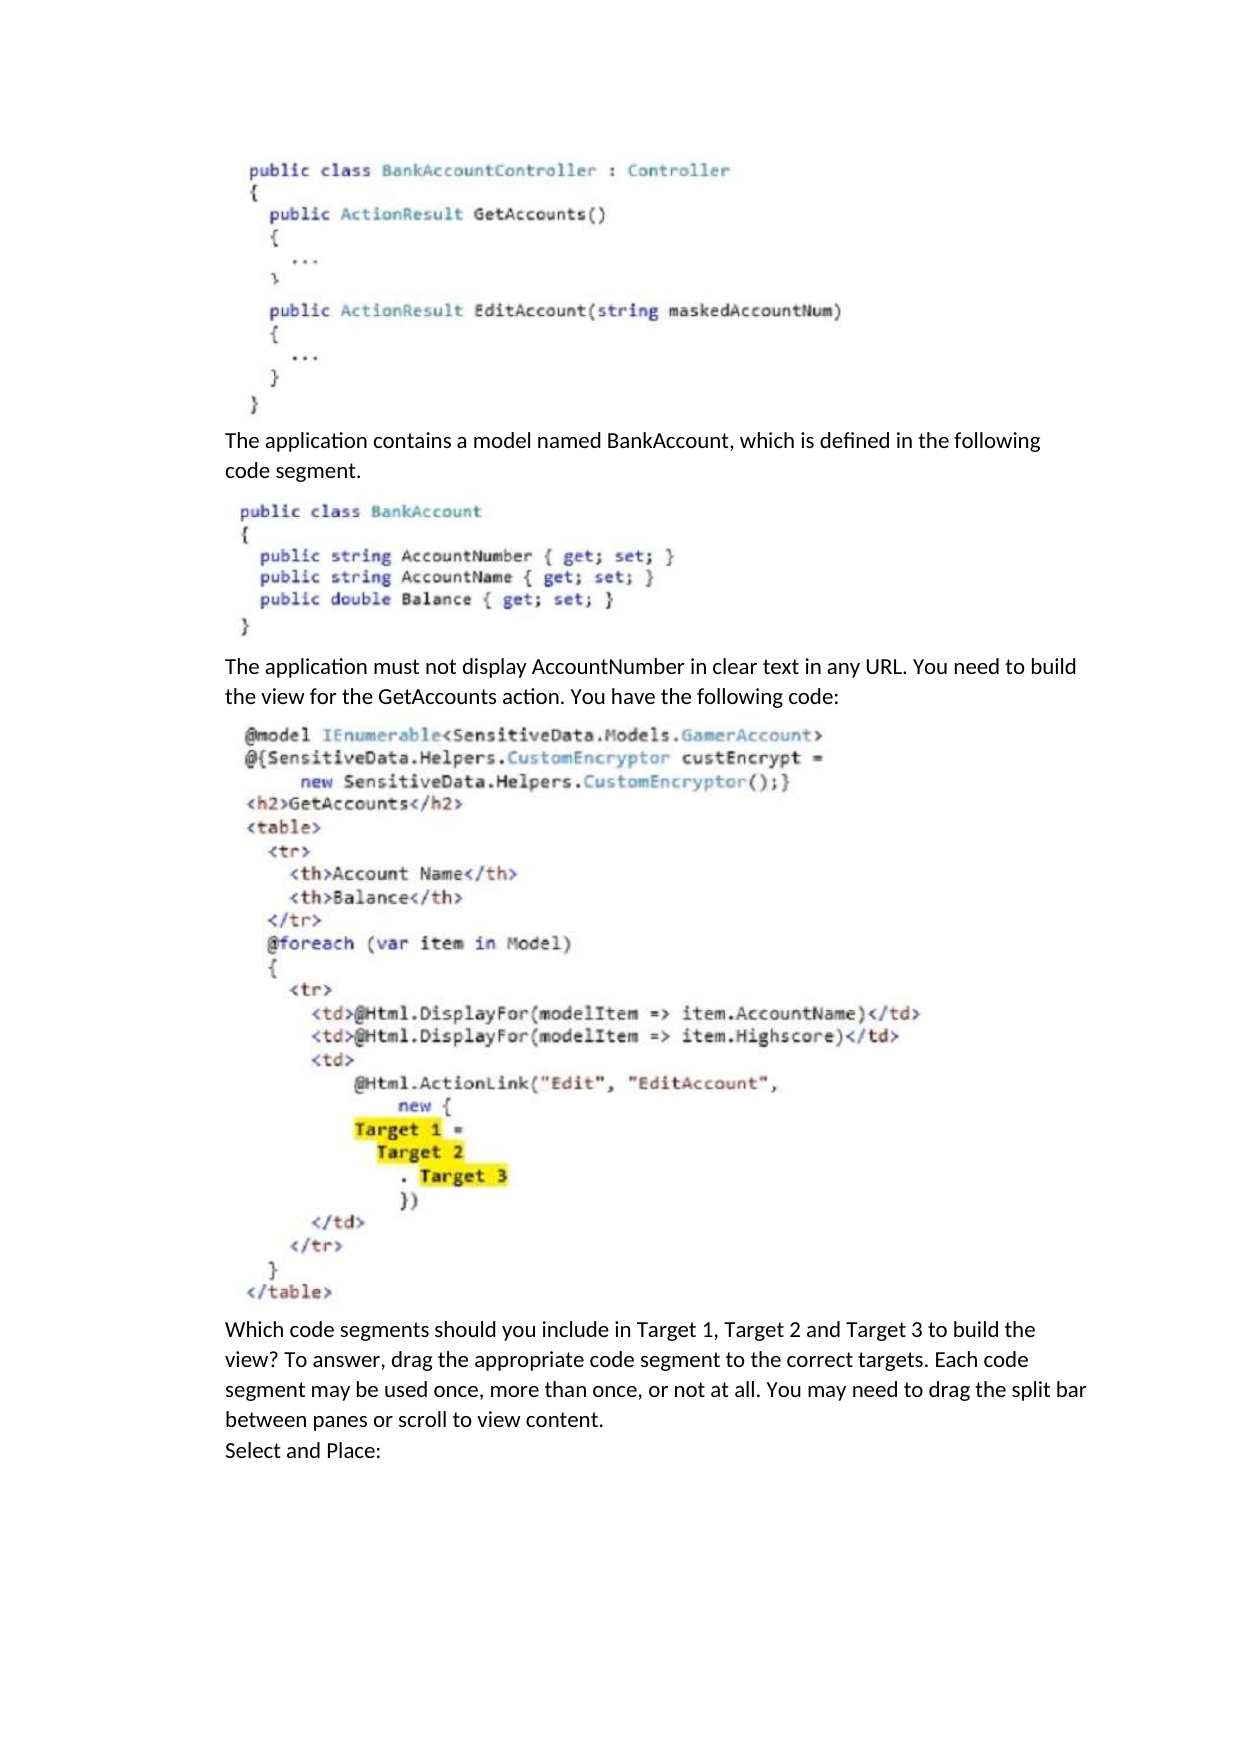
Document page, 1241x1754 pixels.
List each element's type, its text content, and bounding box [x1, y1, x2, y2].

picture [225, 150, 870, 424]
list The application must not display AccountNumber in clear text in any URL. You need to build the view for the GetAccounts action. You have the following code: [225, 652, 1090, 710]
picture [225, 486, 714, 650]
list The application contains a model named BankAccount, which is defined in the following code segment. [225, 426, 1090, 484]
list Select and Place: [225, 1436, 1090, 1464]
picture [225, 712, 956, 1313]
list Which code segments should you include in Target 1, Target 2 and Target 3 to build the view? To answer, drag the appropriate code segment to the correct targets. Each code segment may be used once, more than once, or not at all. You may need to drag the split bar between panes or scroll to view content. [225, 1315, 1090, 1434]
